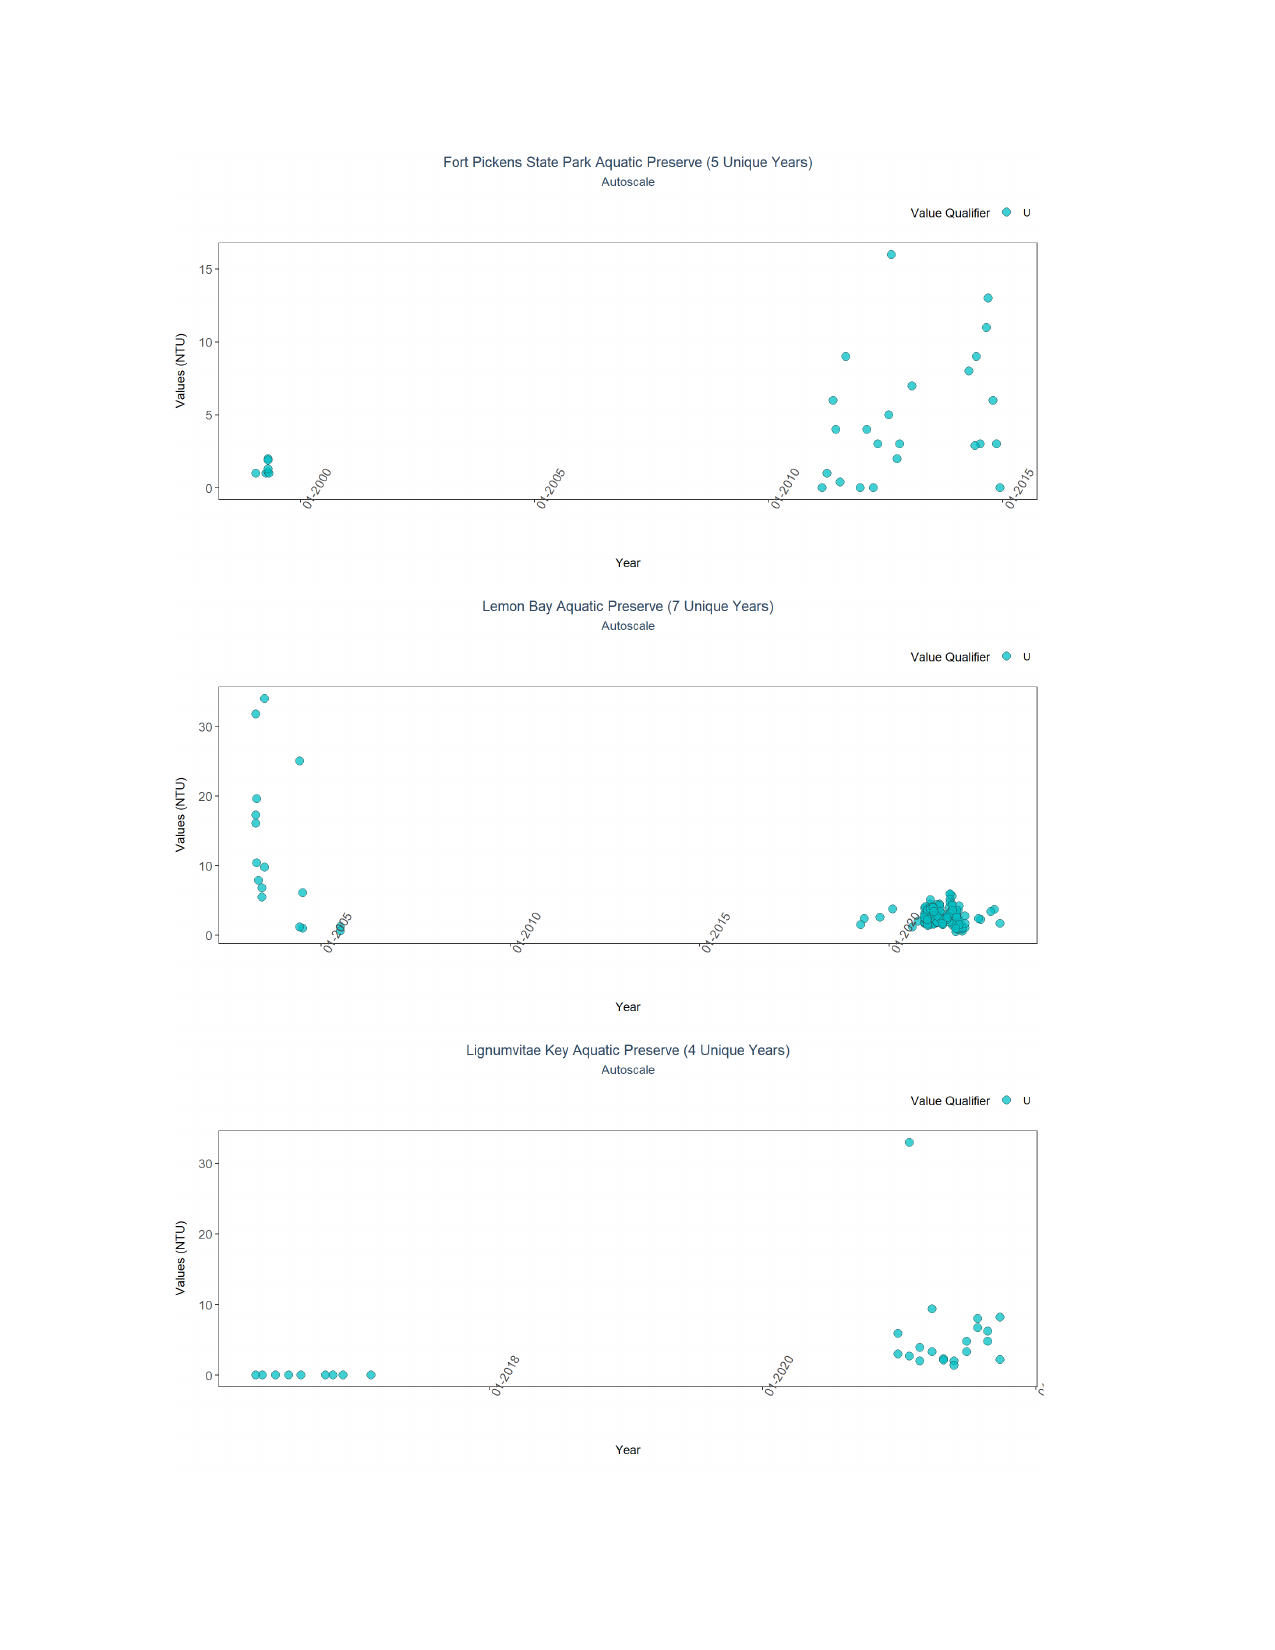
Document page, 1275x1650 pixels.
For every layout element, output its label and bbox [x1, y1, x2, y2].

picture [168, 593, 1044, 1032]
picture [168, 150, 1044, 588]
picture [168, 1037, 1044, 1475]
